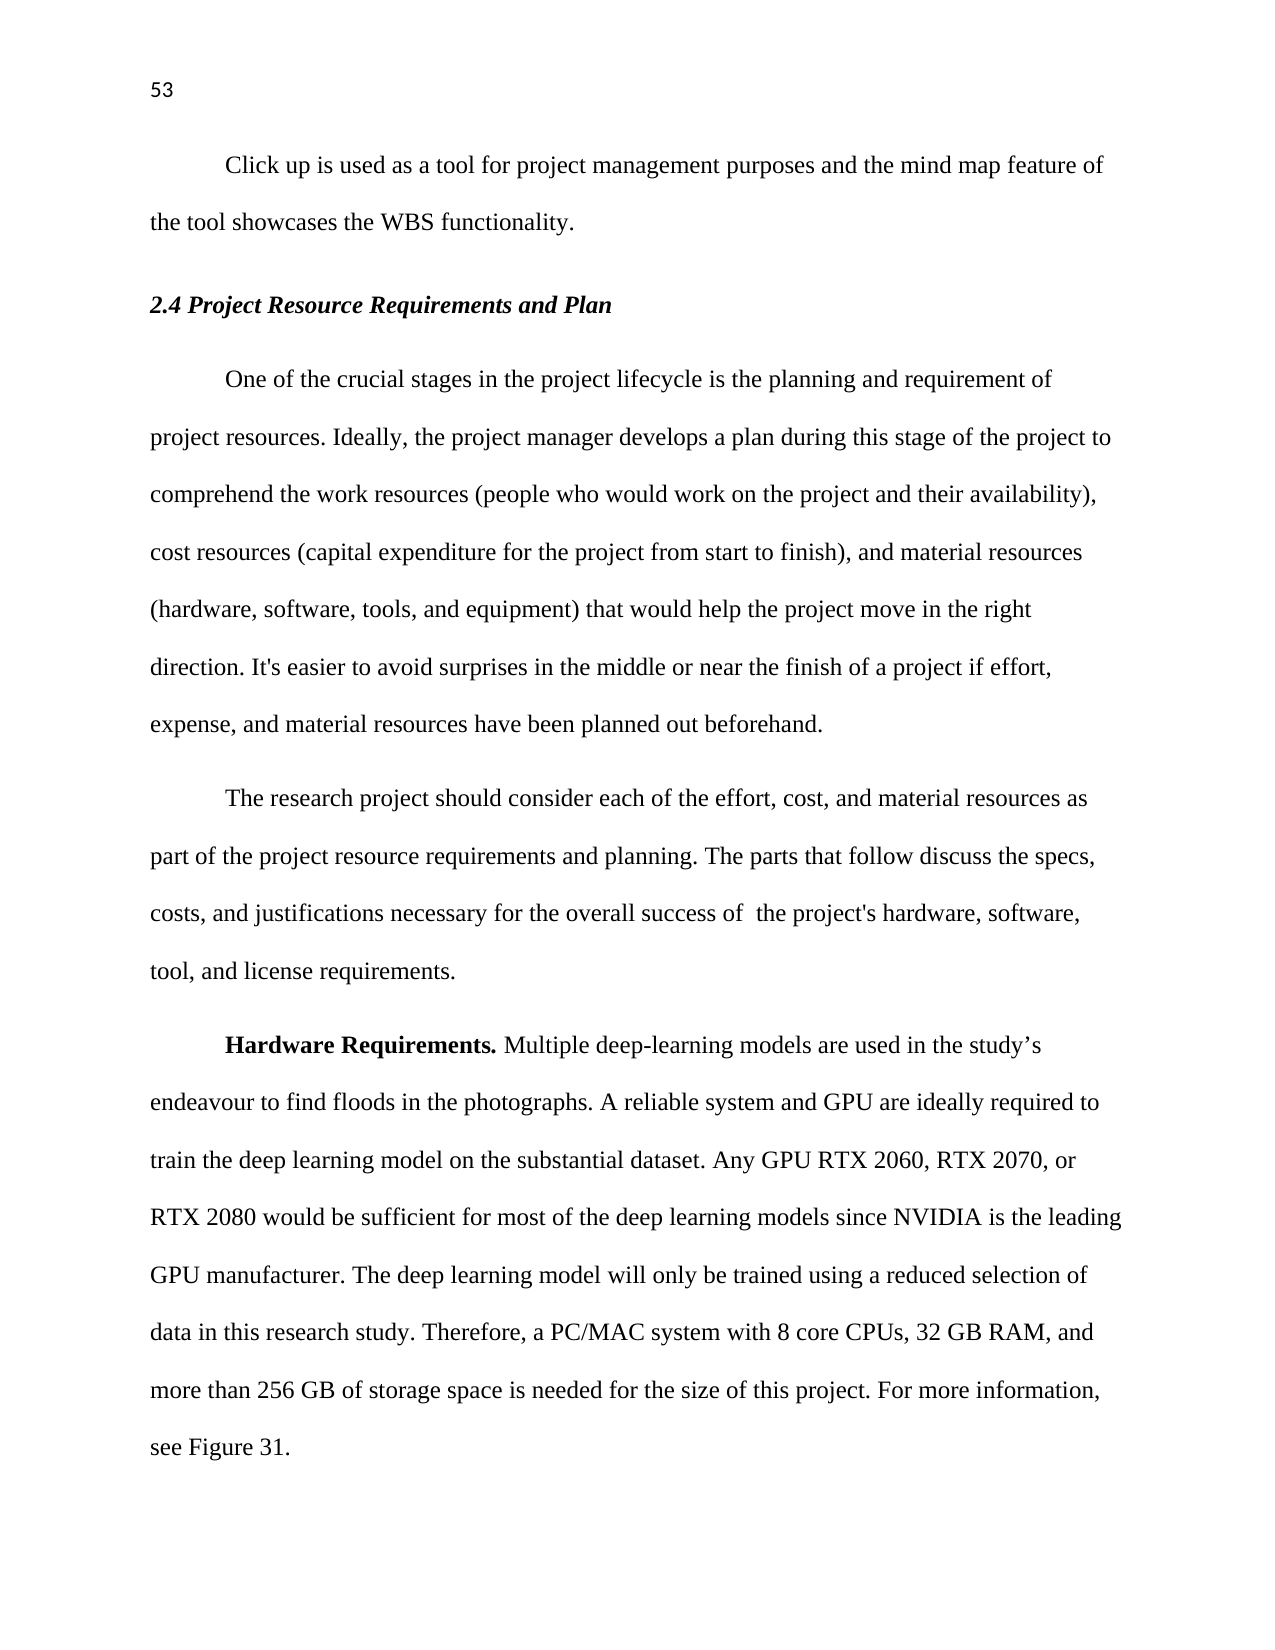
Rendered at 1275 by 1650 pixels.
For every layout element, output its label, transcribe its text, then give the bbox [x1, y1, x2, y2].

text 2.4 Project Resource Requirements and Plan [150, 290, 1125, 319]
text Hardware Requirements. Multiple deep-learning models are used in the study’s endeavour to find floods in the photographs. A reliable system and GPU are ideally required to train the deep learning model on the substantial dataset. Any GPU RTX 2060, RTX 2070, or RTX 2080 would be sufficient for most of the deep learning models since NVIDIA is the leading GPU manufacturer. The deep learning model will only be trained using a reduced selection of data in this research study. Therefore, a PC/MAC system with 8 core CPUs, 32 GB RAM, and more than 256 GB of storage space is needed for the size of this project. For more information, see Figure 31. [150, 1030, 1125, 1461]
text One of the crucial stages in the project lifecycle is the planning and requirement of project resources. Ideally, the project manager develops a plan during this stage of the project to comprehend the work resources (people who would work on the project and their availability), cost resources (capital expenditure for the project from start to finish), and material resources (hardware, software, tools, and equipment) that would help the project move in the right direction. It's easier to avoid surprises in the middle or near the finish of a project if effort, expense, and material resources have been planned out beforehand. [150, 364, 1125, 738]
text The research project should consider each of the effort, cost, and material resources as part of the project resource requirements and planning. The parts that follow discuss the specs, costs, and justifications necessary for the overall success of the project's hardware, software, tool, and license requirements. [150, 783, 1125, 984]
text Click up is used as a tool for project management purposes and the mind map feature of the tool showcases the WBS functionality. [150, 150, 1125, 236]
